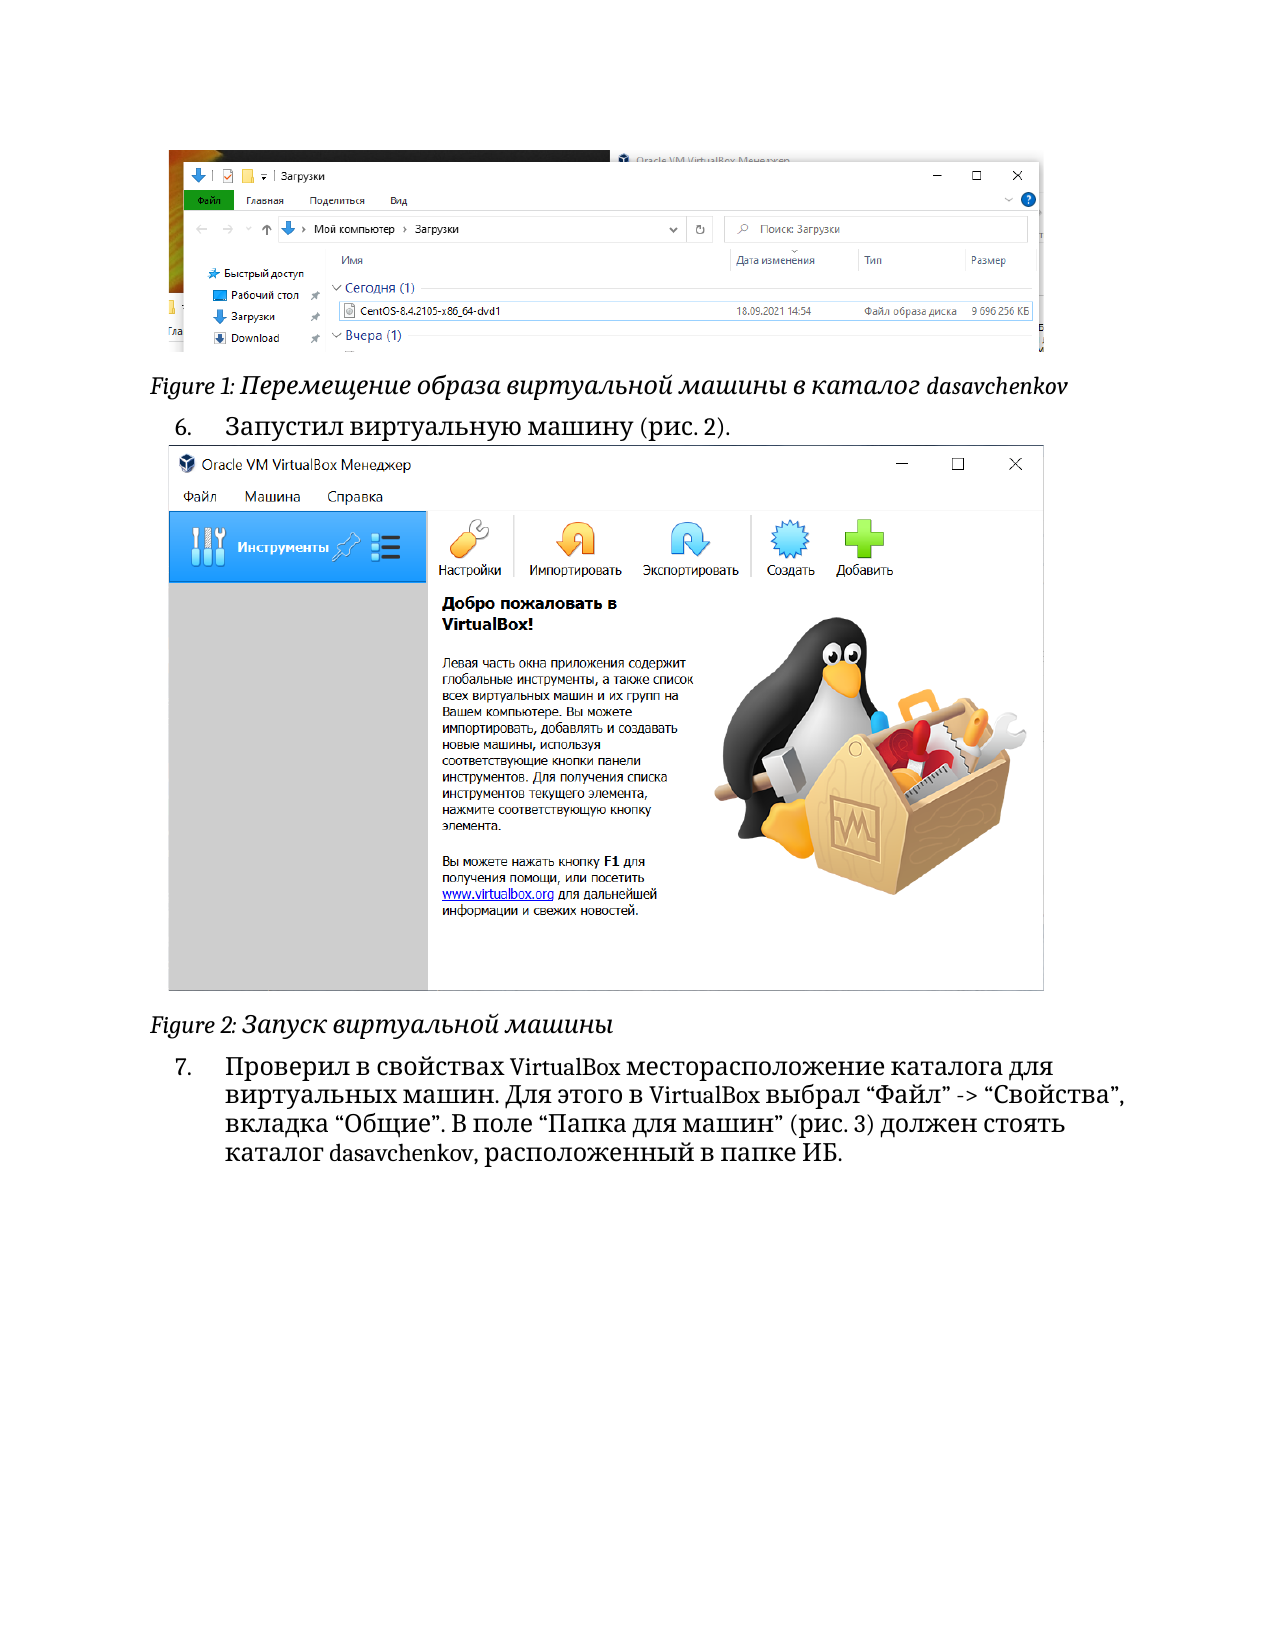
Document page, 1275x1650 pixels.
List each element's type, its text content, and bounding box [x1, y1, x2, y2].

text Figure 1: Перемещение образа виртуальной машины в каталог dasavchenkov [150, 372, 1125, 401]
text Figure 2: Запуск виртуальной машины [150, 1011, 1125, 1040]
list Проверил в свойствах VirtualBox месторасположение каталога для виртуальных машин. Для этого в VirtualBox выбрал “Файл” -> “Свойства”, вкладка “Общие”. В поле “Папка для машин” (рис. 3) должен стоять каталог dasavchenkov, расположенный в папке ИБ. [175, 1053, 1125, 1168]
picture [168, 445, 1044, 991]
picture [168, 150, 1044, 352]
list Запустил виртуальную машину (рис. 2). [175, 413, 1125, 442]
